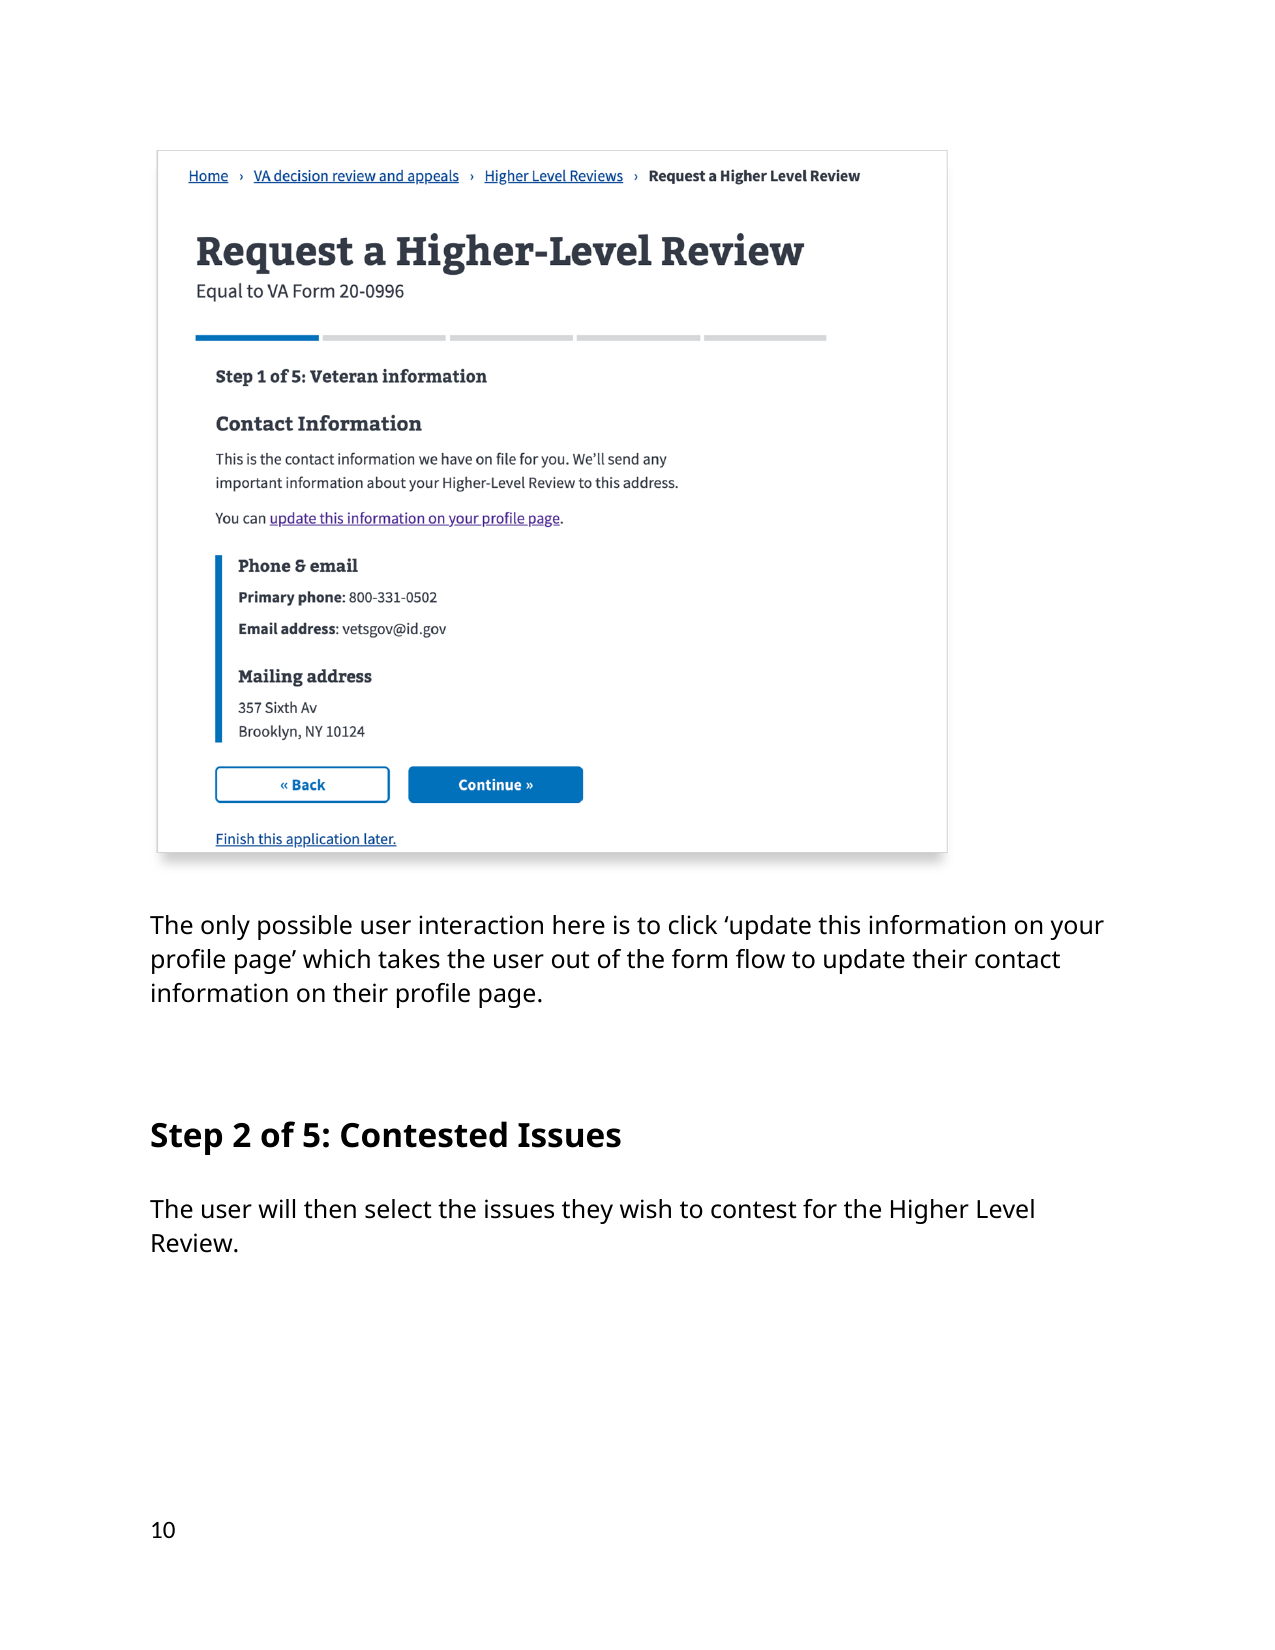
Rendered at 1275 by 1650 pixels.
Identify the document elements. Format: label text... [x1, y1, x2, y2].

picture [150, 150, 954, 874]
text The only possible user interaction here is to click ‘update this information on your profile page’ which takes the user out of the form flow to update their contact information on their profile page. [150, 907, 1125, 1010]
text The user will then select the issues they wish to contest for the Higher Level Review. [150, 1191, 1125, 1259]
text Step 2 of 5: Contested Issues [150, 1112, 1125, 1157]
